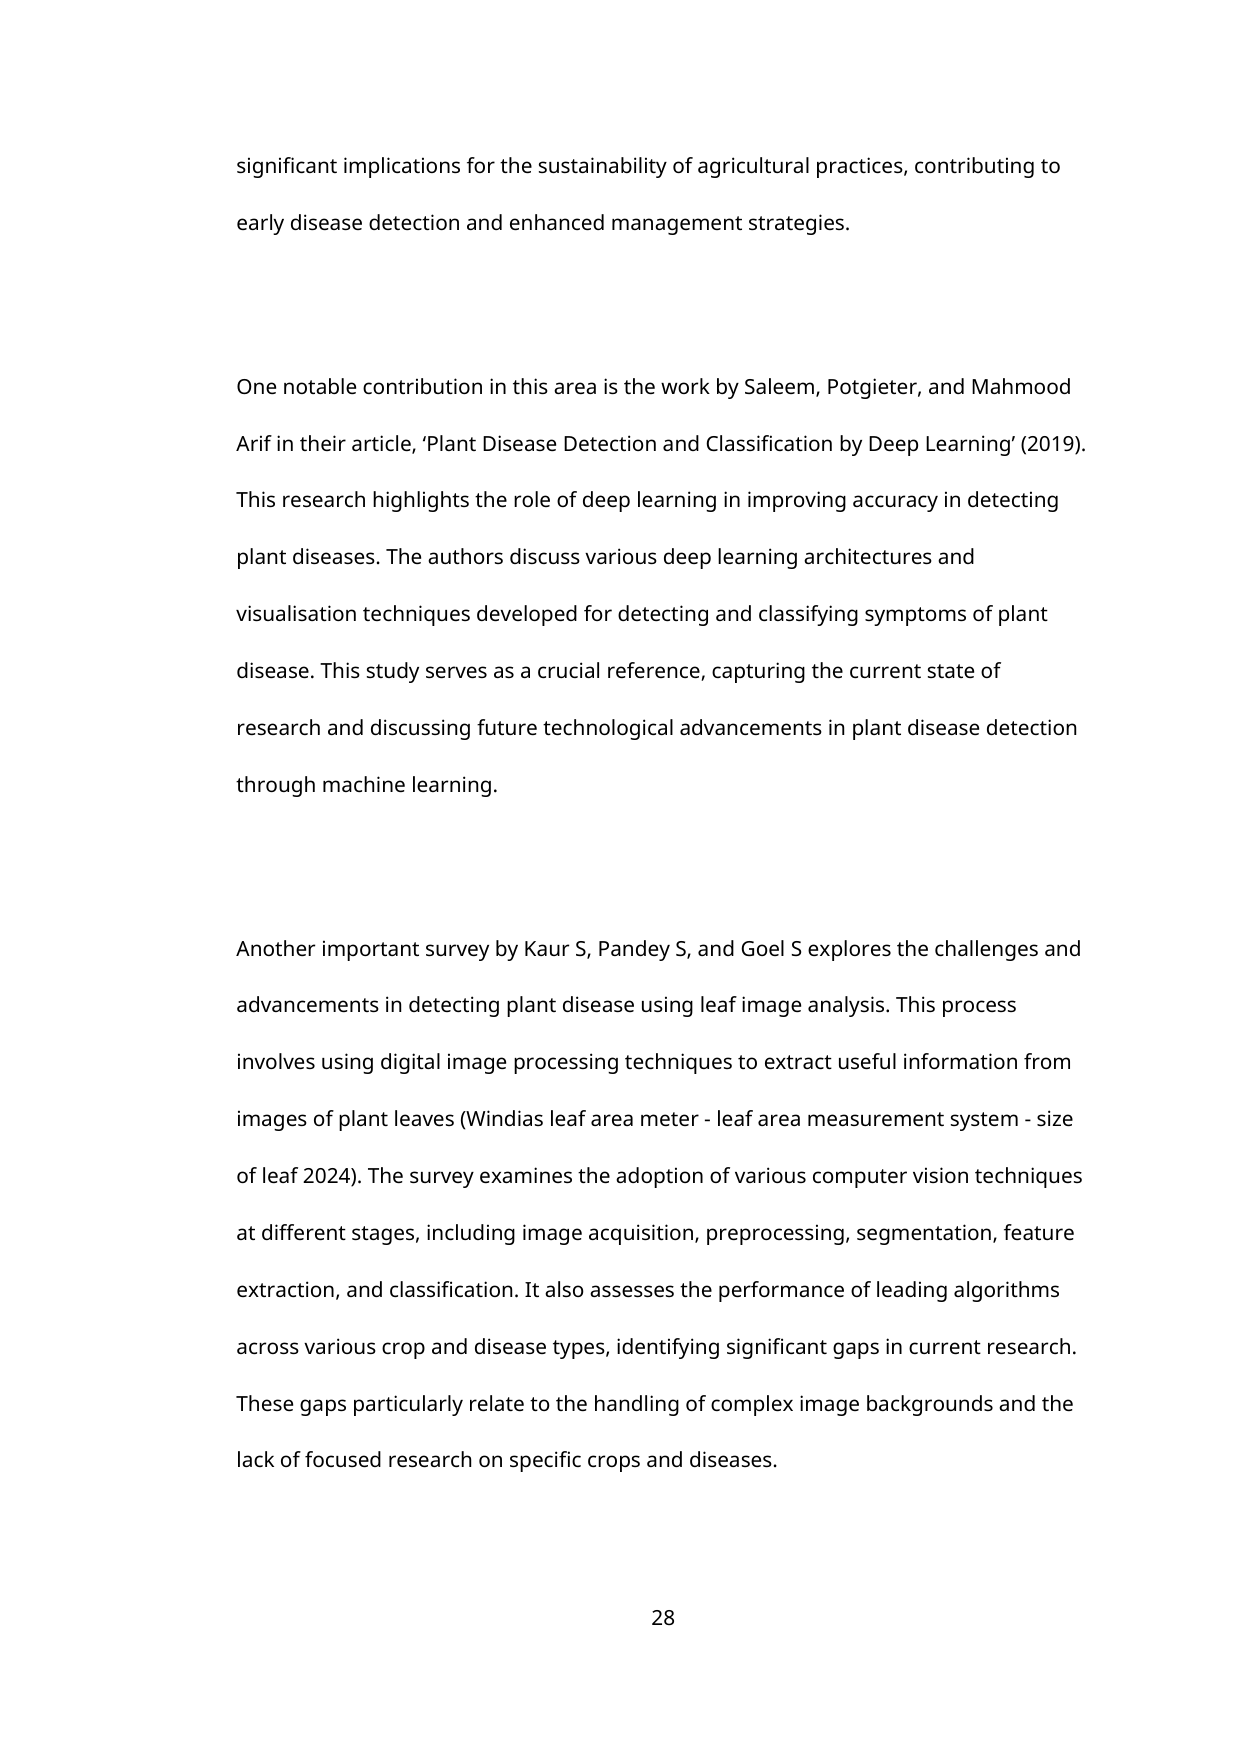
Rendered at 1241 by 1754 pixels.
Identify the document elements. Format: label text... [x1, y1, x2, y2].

text Another important survey by Kaur S, Pandey S, and Goel S explores the challenges and advancements in detecting plant disease using leaf image analysis. This process involves using digital image processing techniques to extract useful information from images of plant leaves (Windias leaf area meter - leaf area measurement system - size of leaf 2024). The survey examines the adoption of various computer vision techniques at different stages, including image acquisition, preprocessing, segmentation, feature extraction, and classification. It also assesses the performance of leading algorithms across various crop and disease types, identifying significant gaps in current research. These gaps particularly relate to the handling of complex image backgrounds and the lack of focused research on specific crops and diseases. [236, 934, 1090, 1474]
text One notable contribution in this area is the work by Saleem, Potgieter, and Mahmood Arif in their article, ‘Plant Disease Detection and Classification by Deep Learning’ (2019). This research highlights the role of deep learning in improving accuracy in detecting plant diseases. The authors discuss various deep learning architectures and visualisation techniques developed for detecting and classifying symptoms of plant disease. This study serves as a crucial reference, capturing the current state of research and discussing future technological advancements in plant disease detection through machine learning. [236, 372, 1090, 798]
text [236, 151, 1090, 237]
